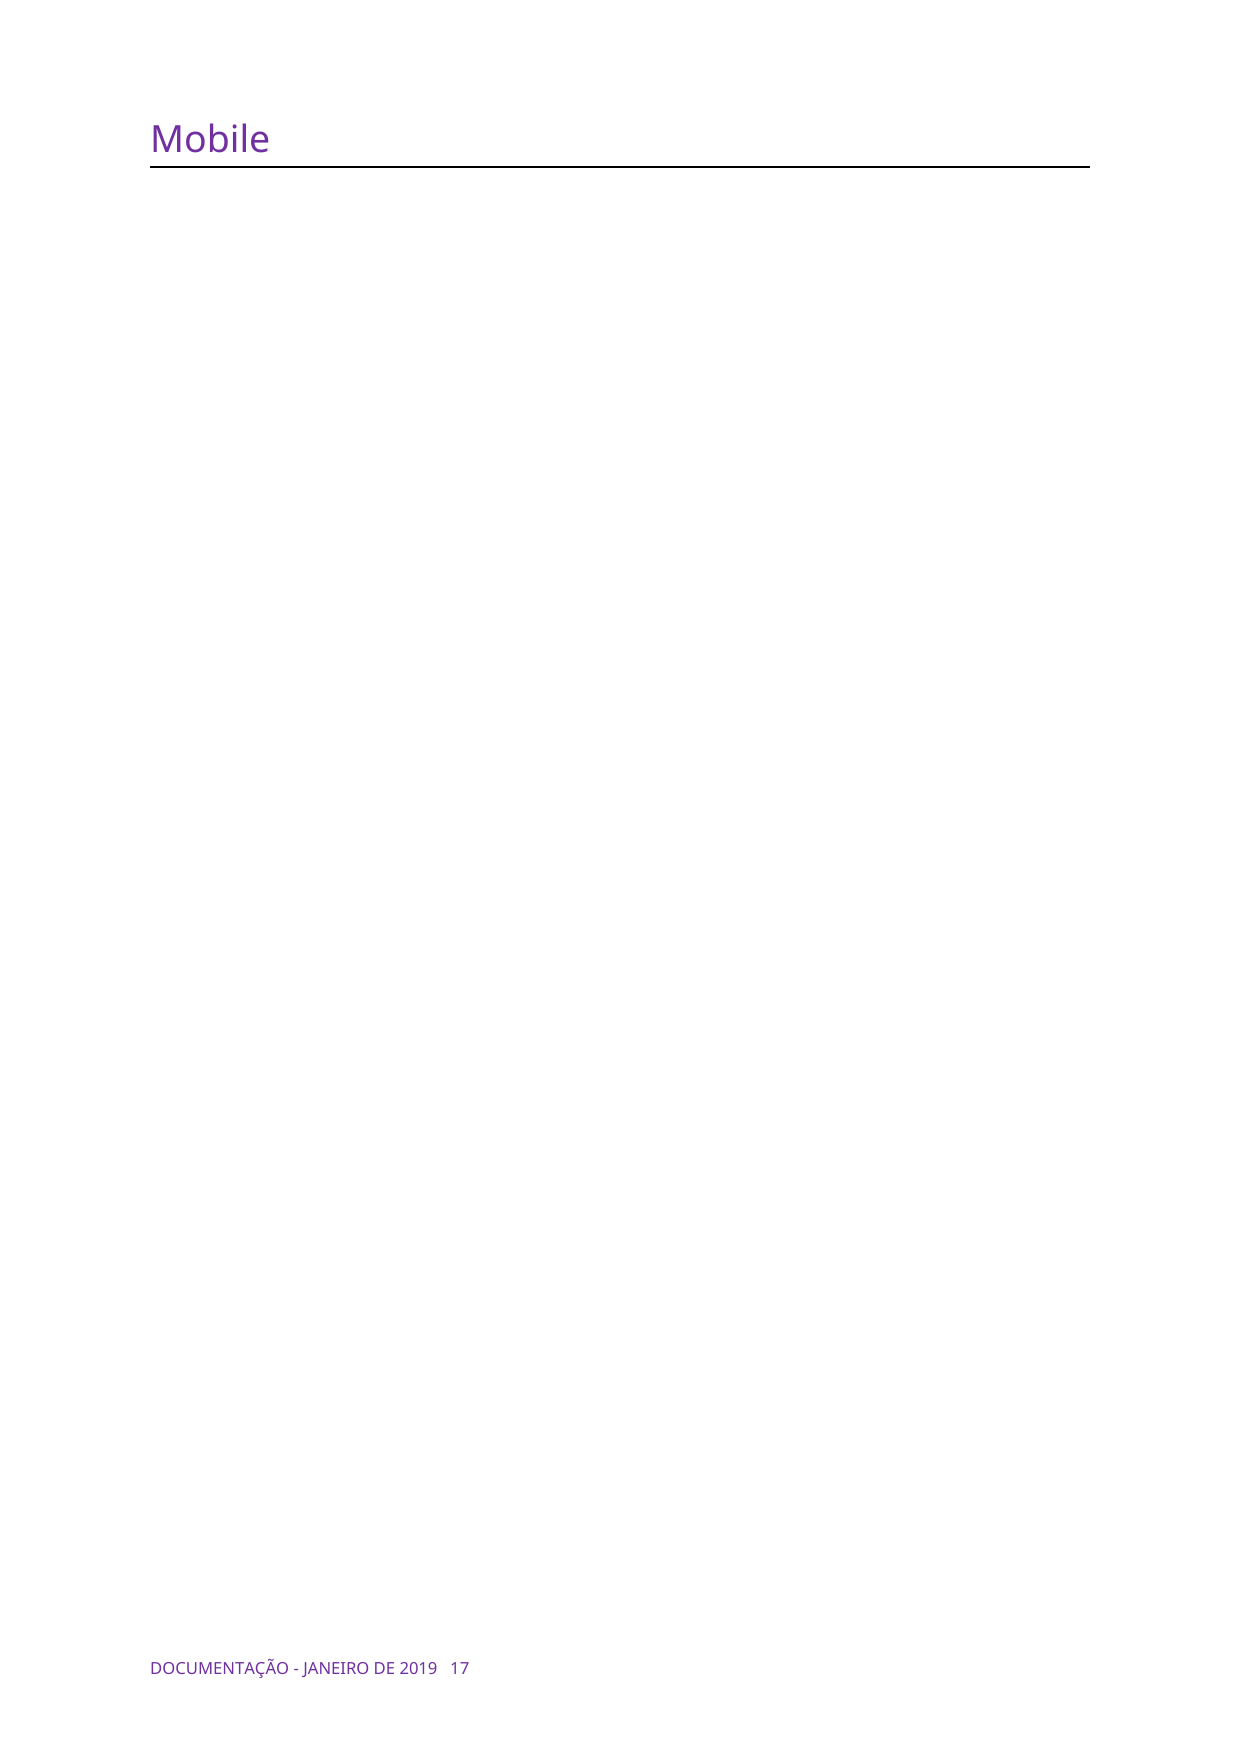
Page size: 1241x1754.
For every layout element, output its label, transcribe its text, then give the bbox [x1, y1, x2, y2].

text Mobile [150, 112, 1090, 166]
